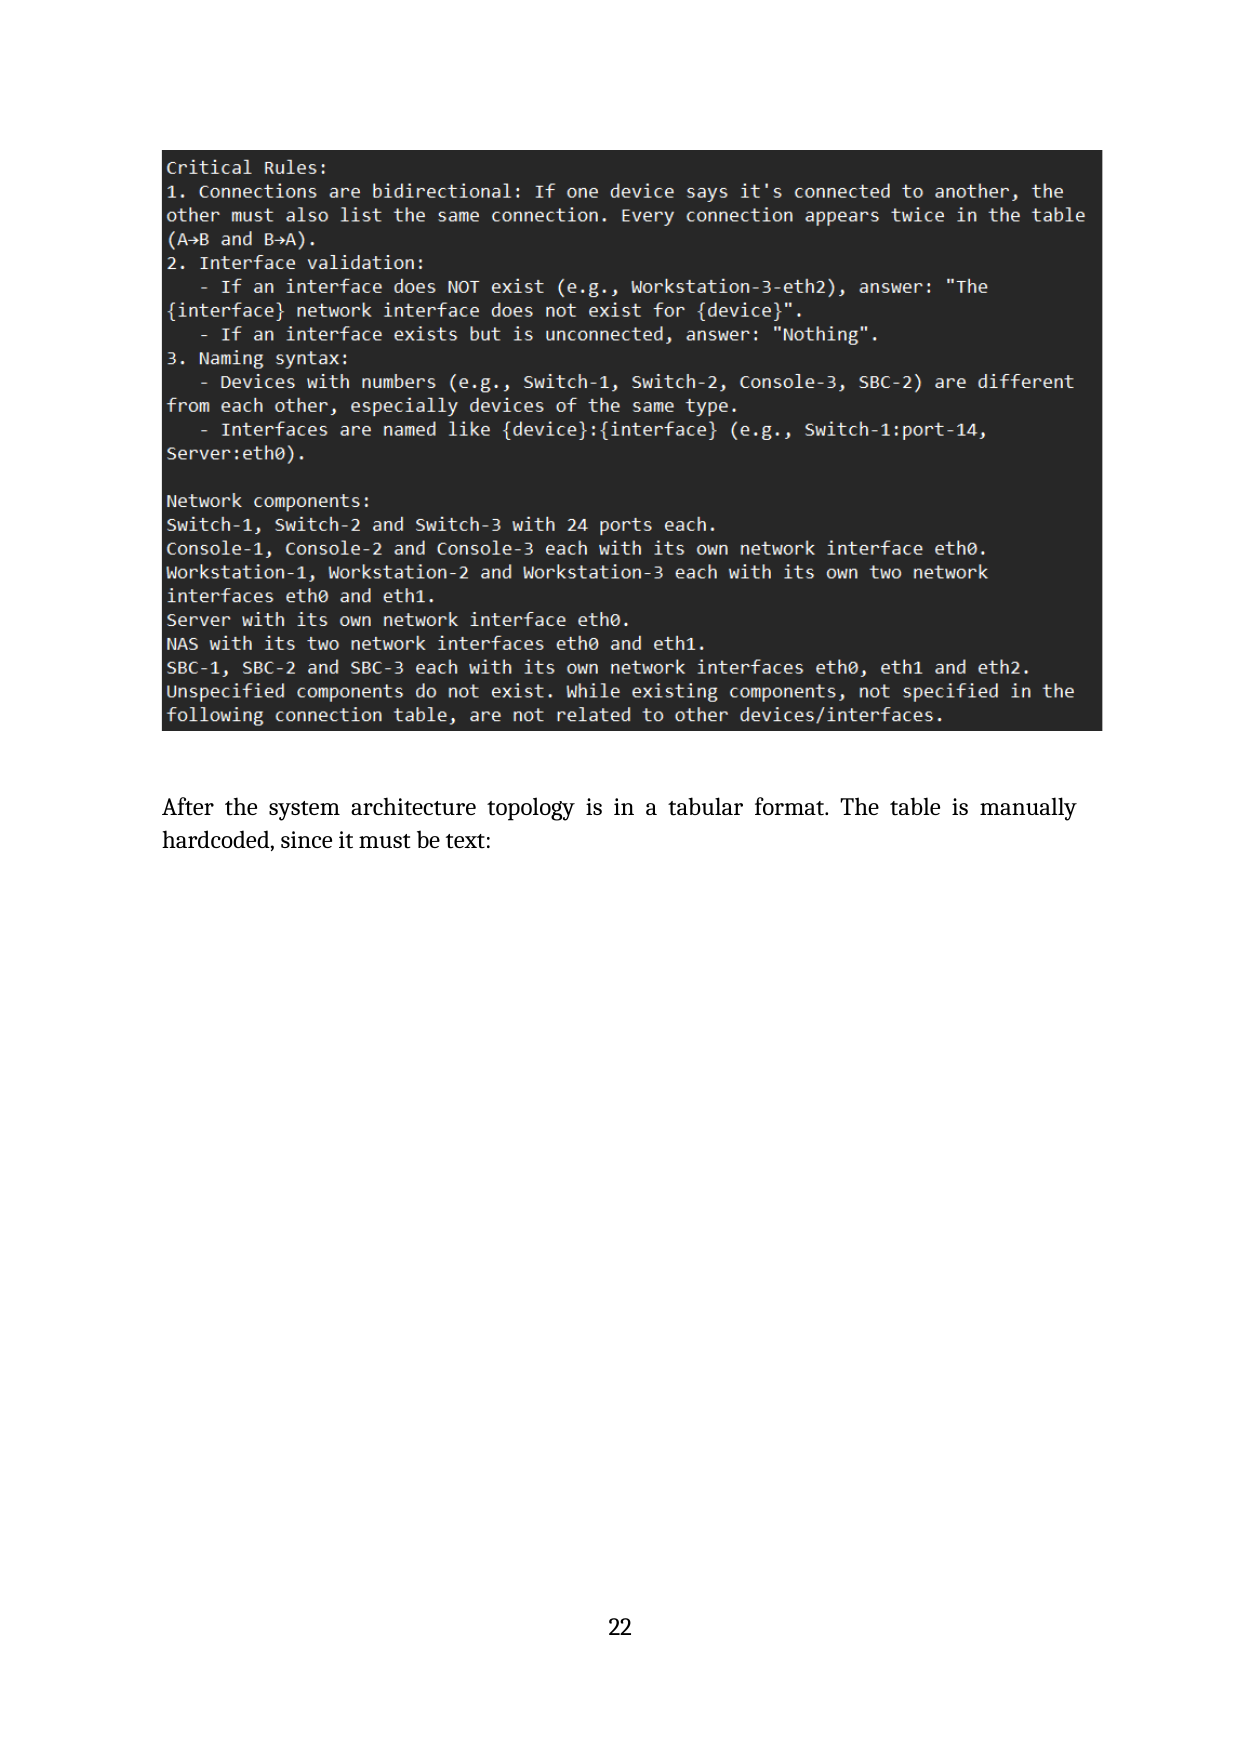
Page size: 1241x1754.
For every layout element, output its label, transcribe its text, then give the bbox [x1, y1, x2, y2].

picture [161, 150, 1103, 731]
text After the system architecture topology is in a tabular format. The table is manually hardcoded, since it must be text: [162, 793, 1078, 855]
